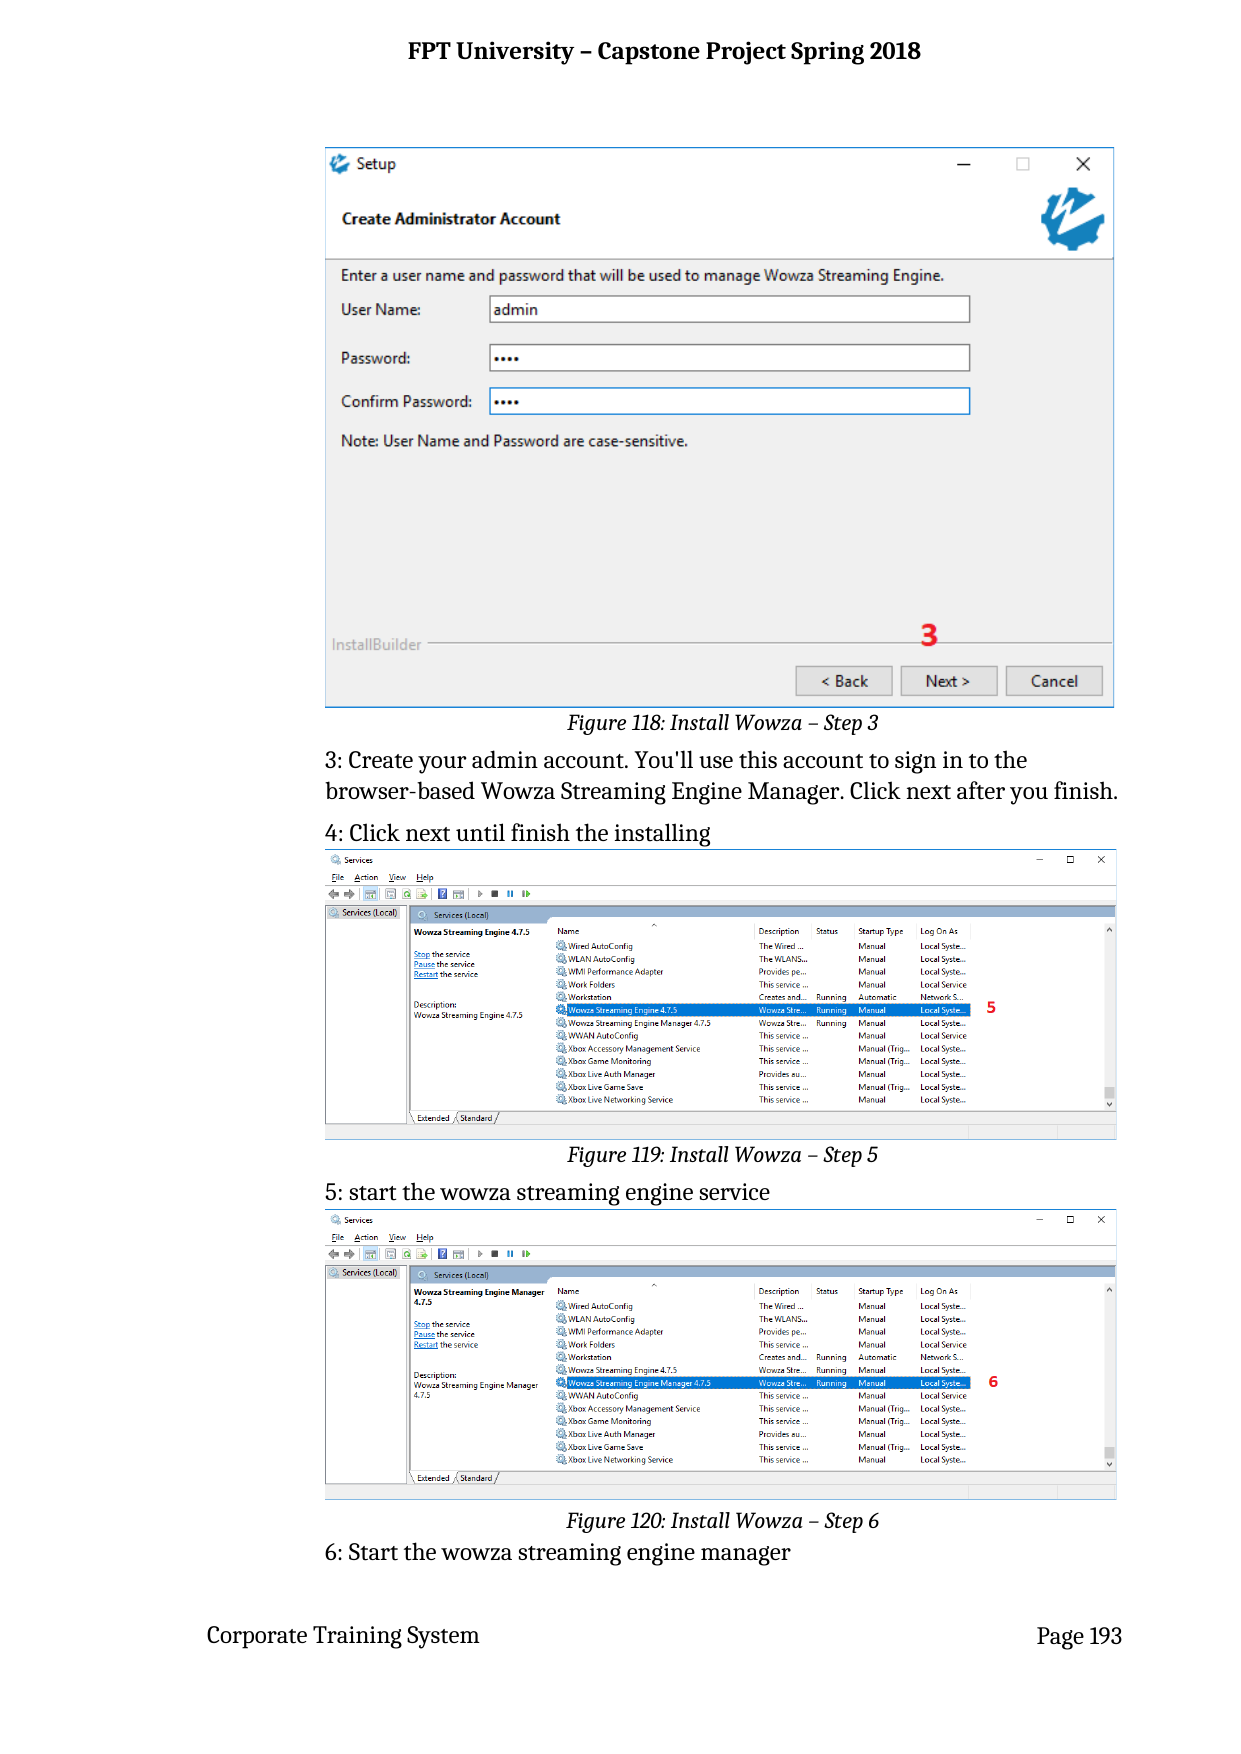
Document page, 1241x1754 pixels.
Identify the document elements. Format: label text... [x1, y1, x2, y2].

text Figure 119: Install Wowza – Step 5 [207, 1142, 1122, 1168]
text 3: Create your admin account. You'll use this account to sign in to the browser-based Wowza Streaming Engine Manager. Click next after you finish. [325, 746, 1122, 806]
picture [325, 849, 1117, 1140]
picture [325, 147, 1115, 708]
picture [325, 1209, 1117, 1500]
text 6: Start the wowza streaming engine manager [325, 1538, 1122, 1567]
text Figure 120: Install Wowza – Step 6 [207, 1508, 1122, 1534]
text Figure 118: Install Wowza – Step 3 [207, 710, 1122, 736]
text 5: start the wowza streaming engine service [325, 1178, 1122, 1207]
text 4: Click next until finish the installing [325, 819, 1122, 847]
